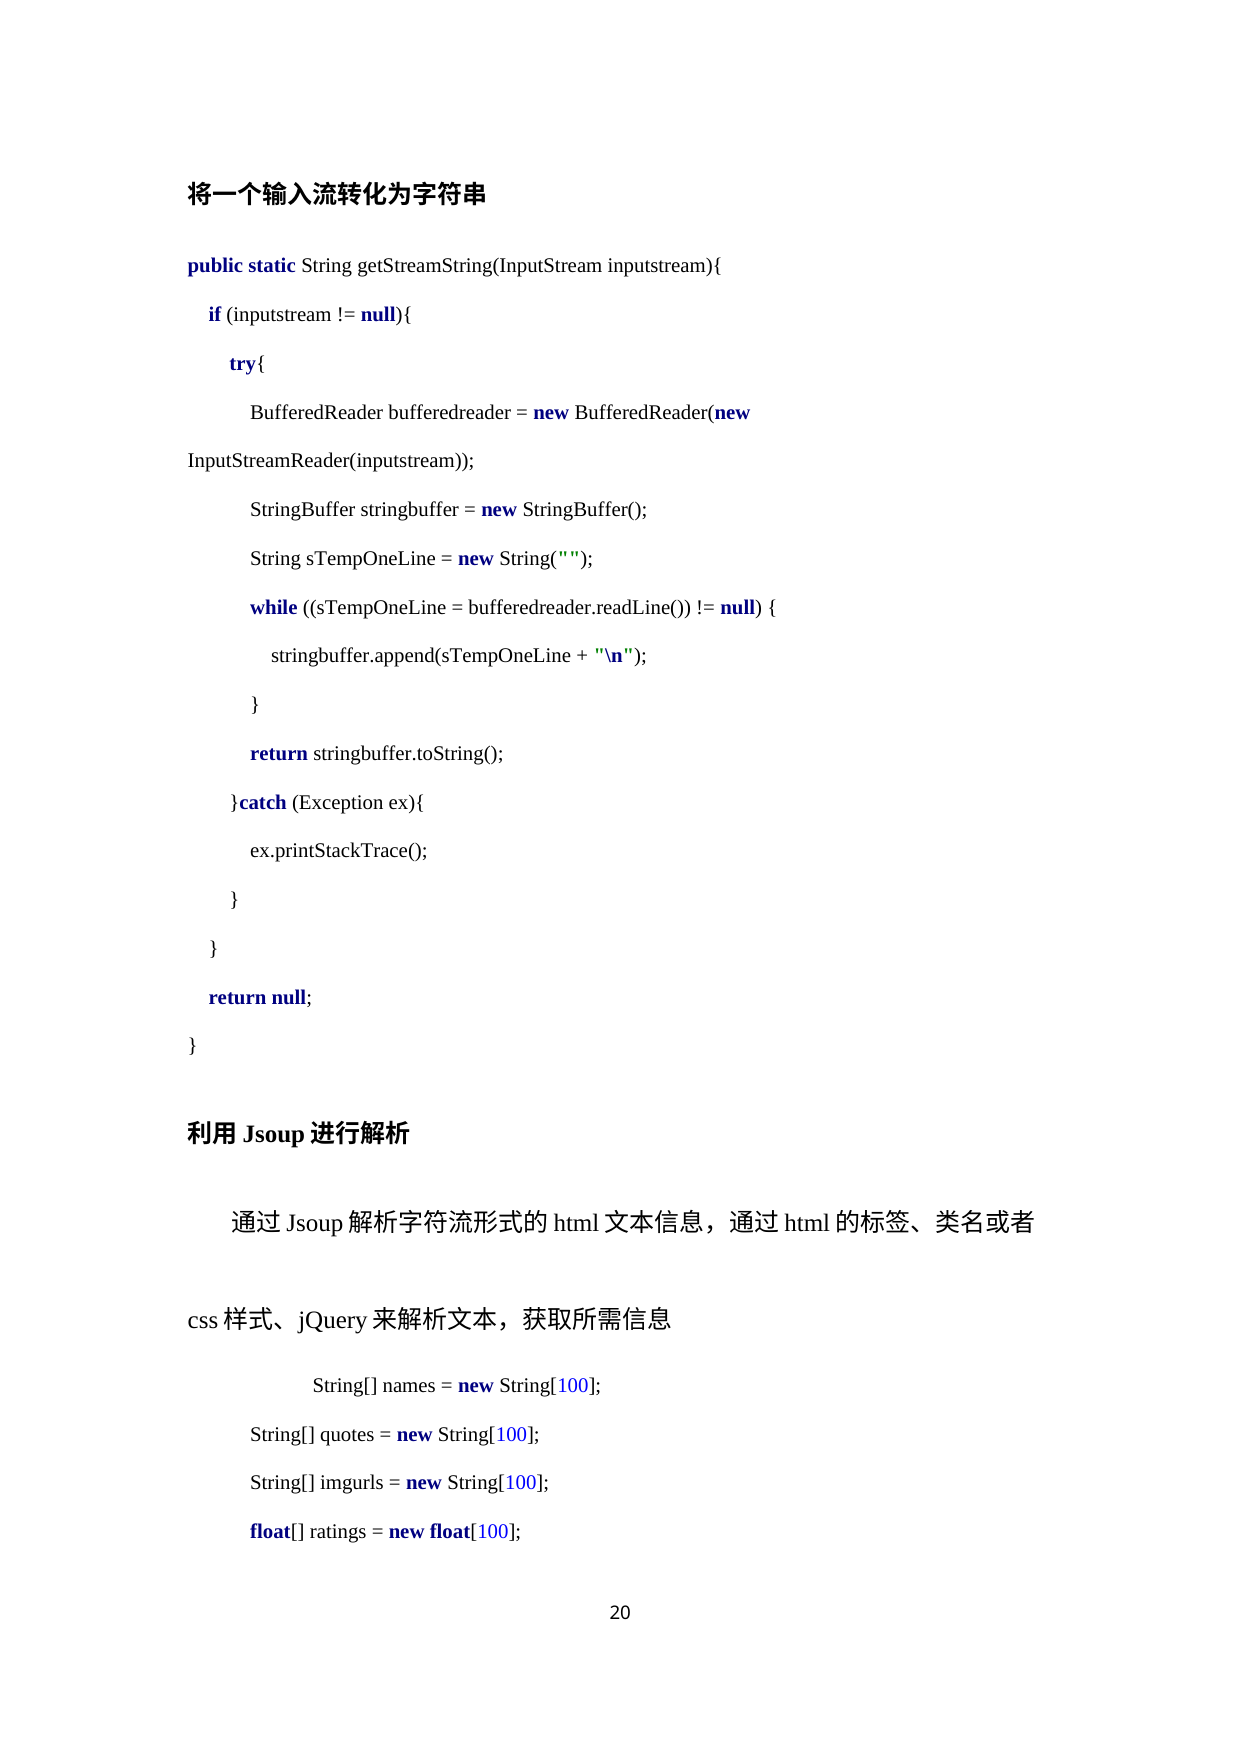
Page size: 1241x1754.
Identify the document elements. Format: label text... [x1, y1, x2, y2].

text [187, 1369, 1053, 1547]
text public static String getStreamString(InputStream inputstream){ if (inputstream != null){ try{ BufferedReader bufferedreader = new BufferedReader(new InputStreamReader(inputstream)); StringBuffer stringbuffer = new StringBuffer(); String sTempOneLine = new String(""); while ((sTempOneLine = bufferedreader.readLine()) != null) { stringbuffer.append(sTempOneLine + "\n"); } return stringbuffer.toString(); }catch (Exception ex){ ex.printStackTrace(); } } return null; } [187, 249, 1053, 1062]
subtitle 将一个输入流转化为字符串 [187, 160, 1053, 225]
subtitle 利用Jsoup进行解析 [187, 1099, 1053, 1164]
text 通过Jsoup解析字符流形式的html文本信息，通过html的标签、类名或者css样式、jQuery来解析文本，获取所需信息 [187, 1188, 1053, 1351]
